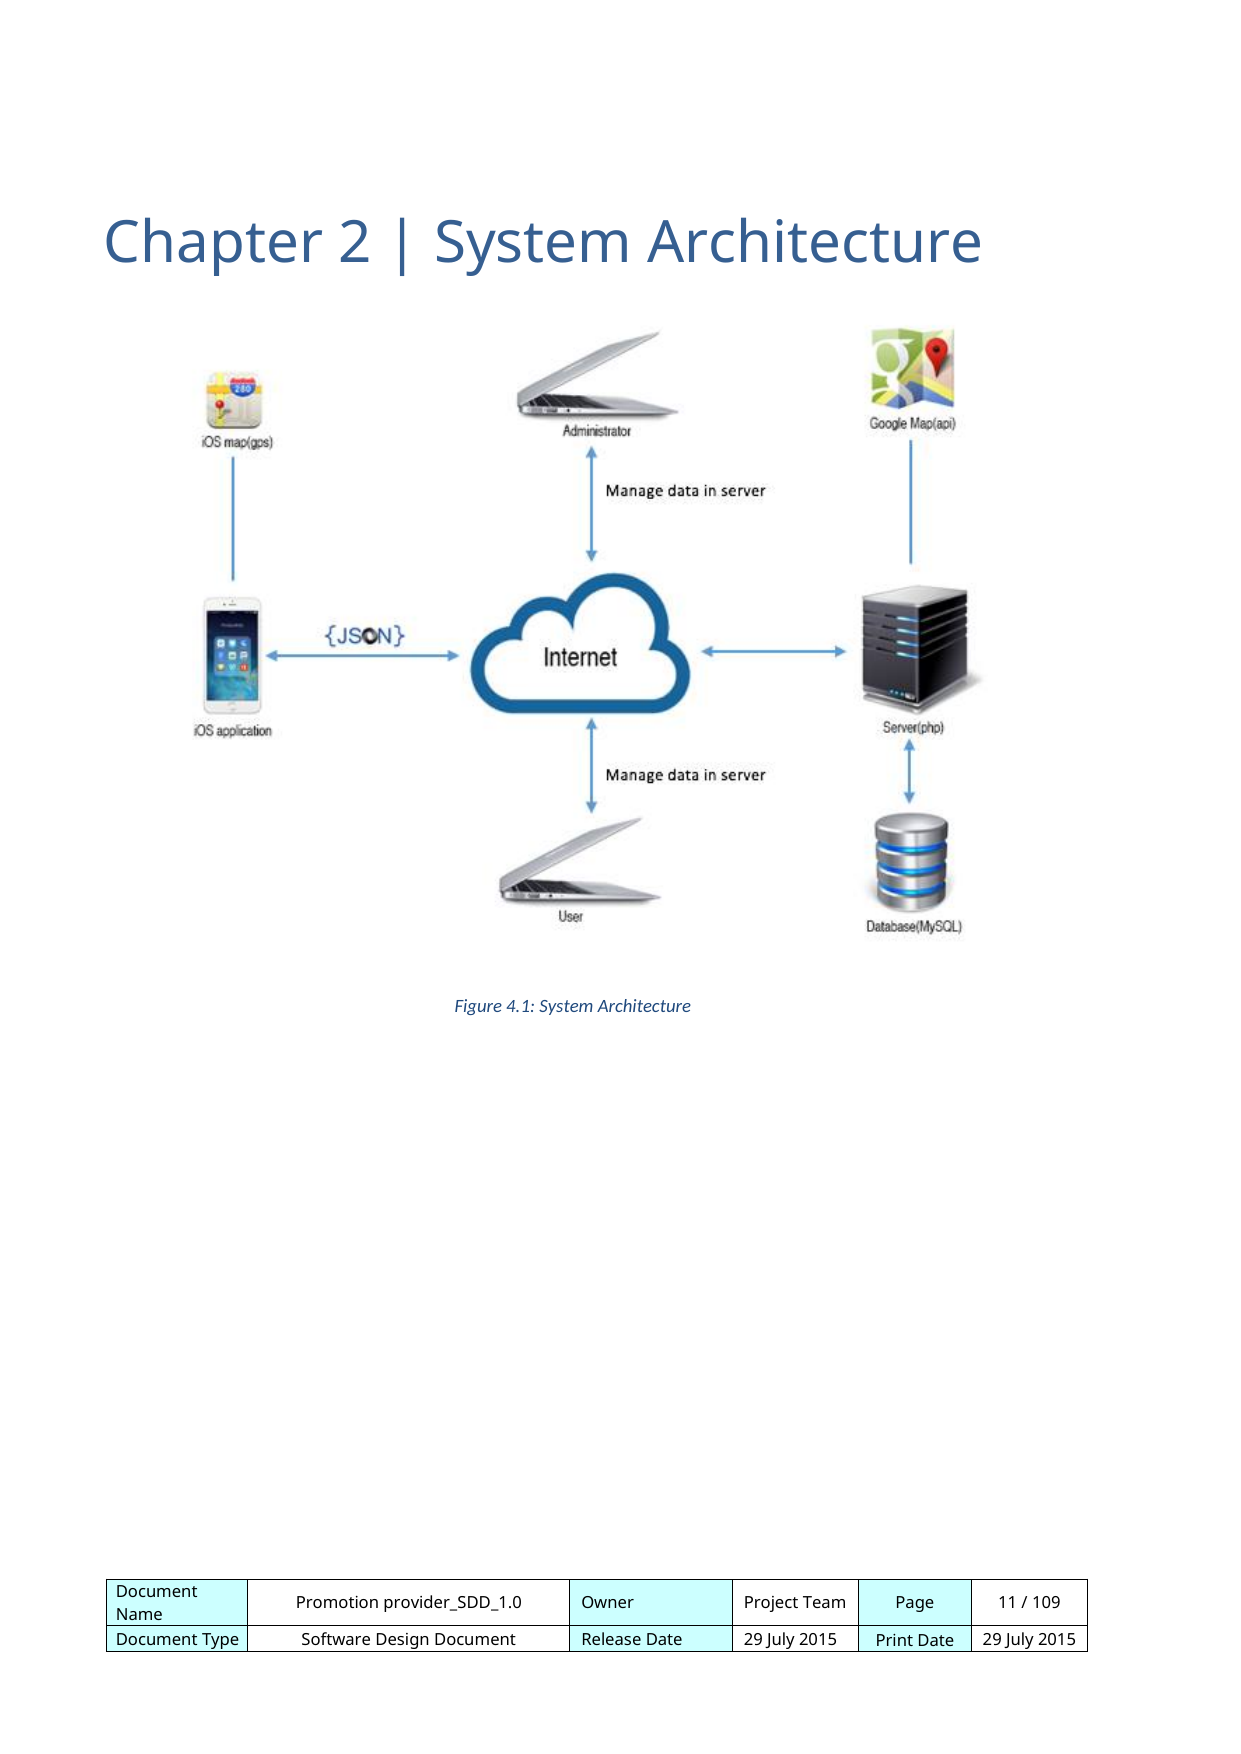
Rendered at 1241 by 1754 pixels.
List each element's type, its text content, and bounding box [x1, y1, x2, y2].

picture [103, 303, 1040, 981]
subtitle Chapter 2 | System Architecture [103, 200, 1090, 279]
